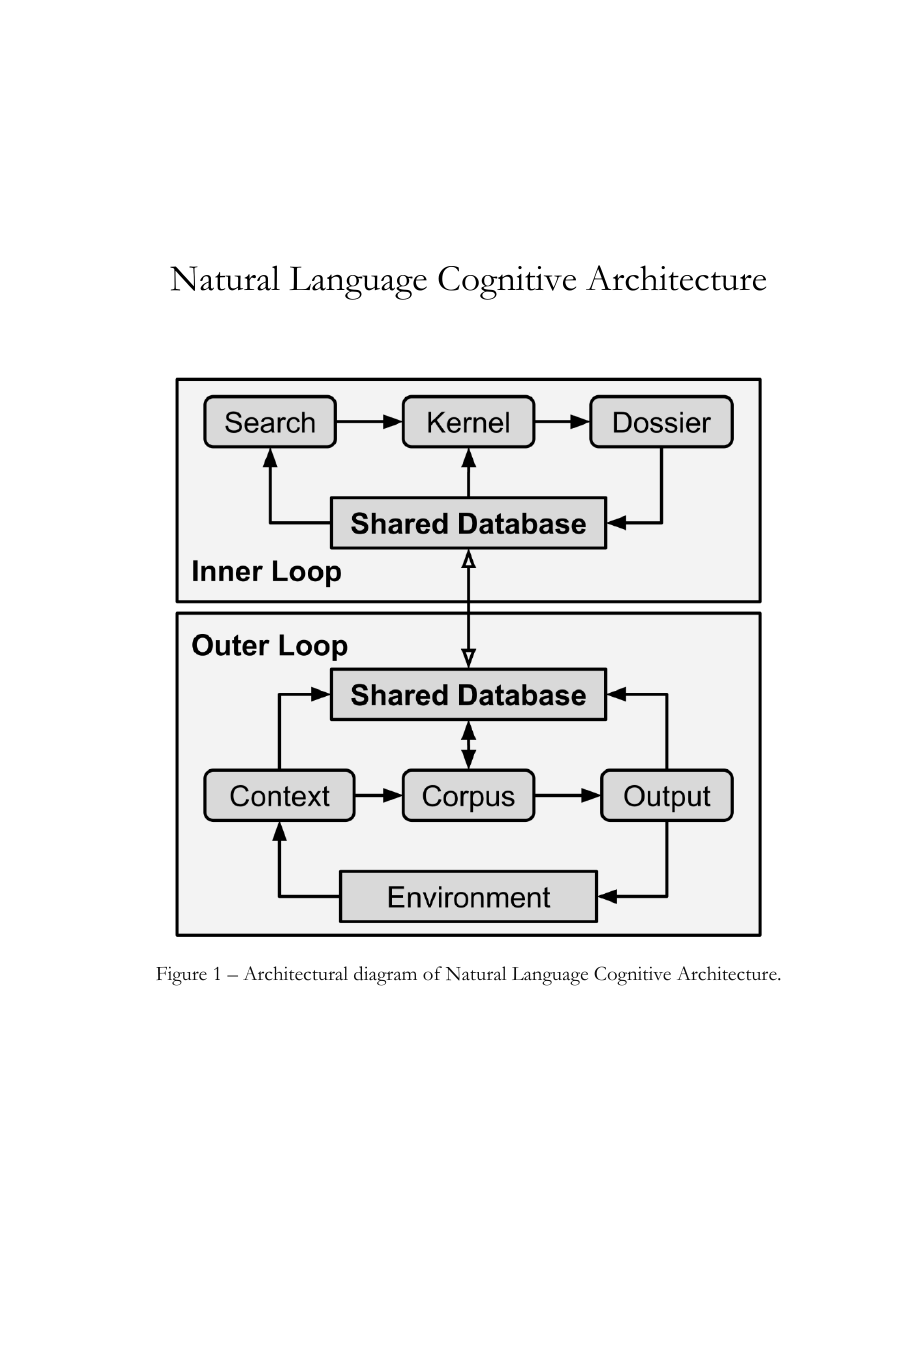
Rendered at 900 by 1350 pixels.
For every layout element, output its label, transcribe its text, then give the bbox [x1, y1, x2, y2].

text Figure 1 – Architectural diagram of Natural Language Cognitive Architecture. [112, 963, 825, 986]
picture [168, 372, 769, 942]
title Natural Language Cognitive Architecture [112, 258, 825, 301]
